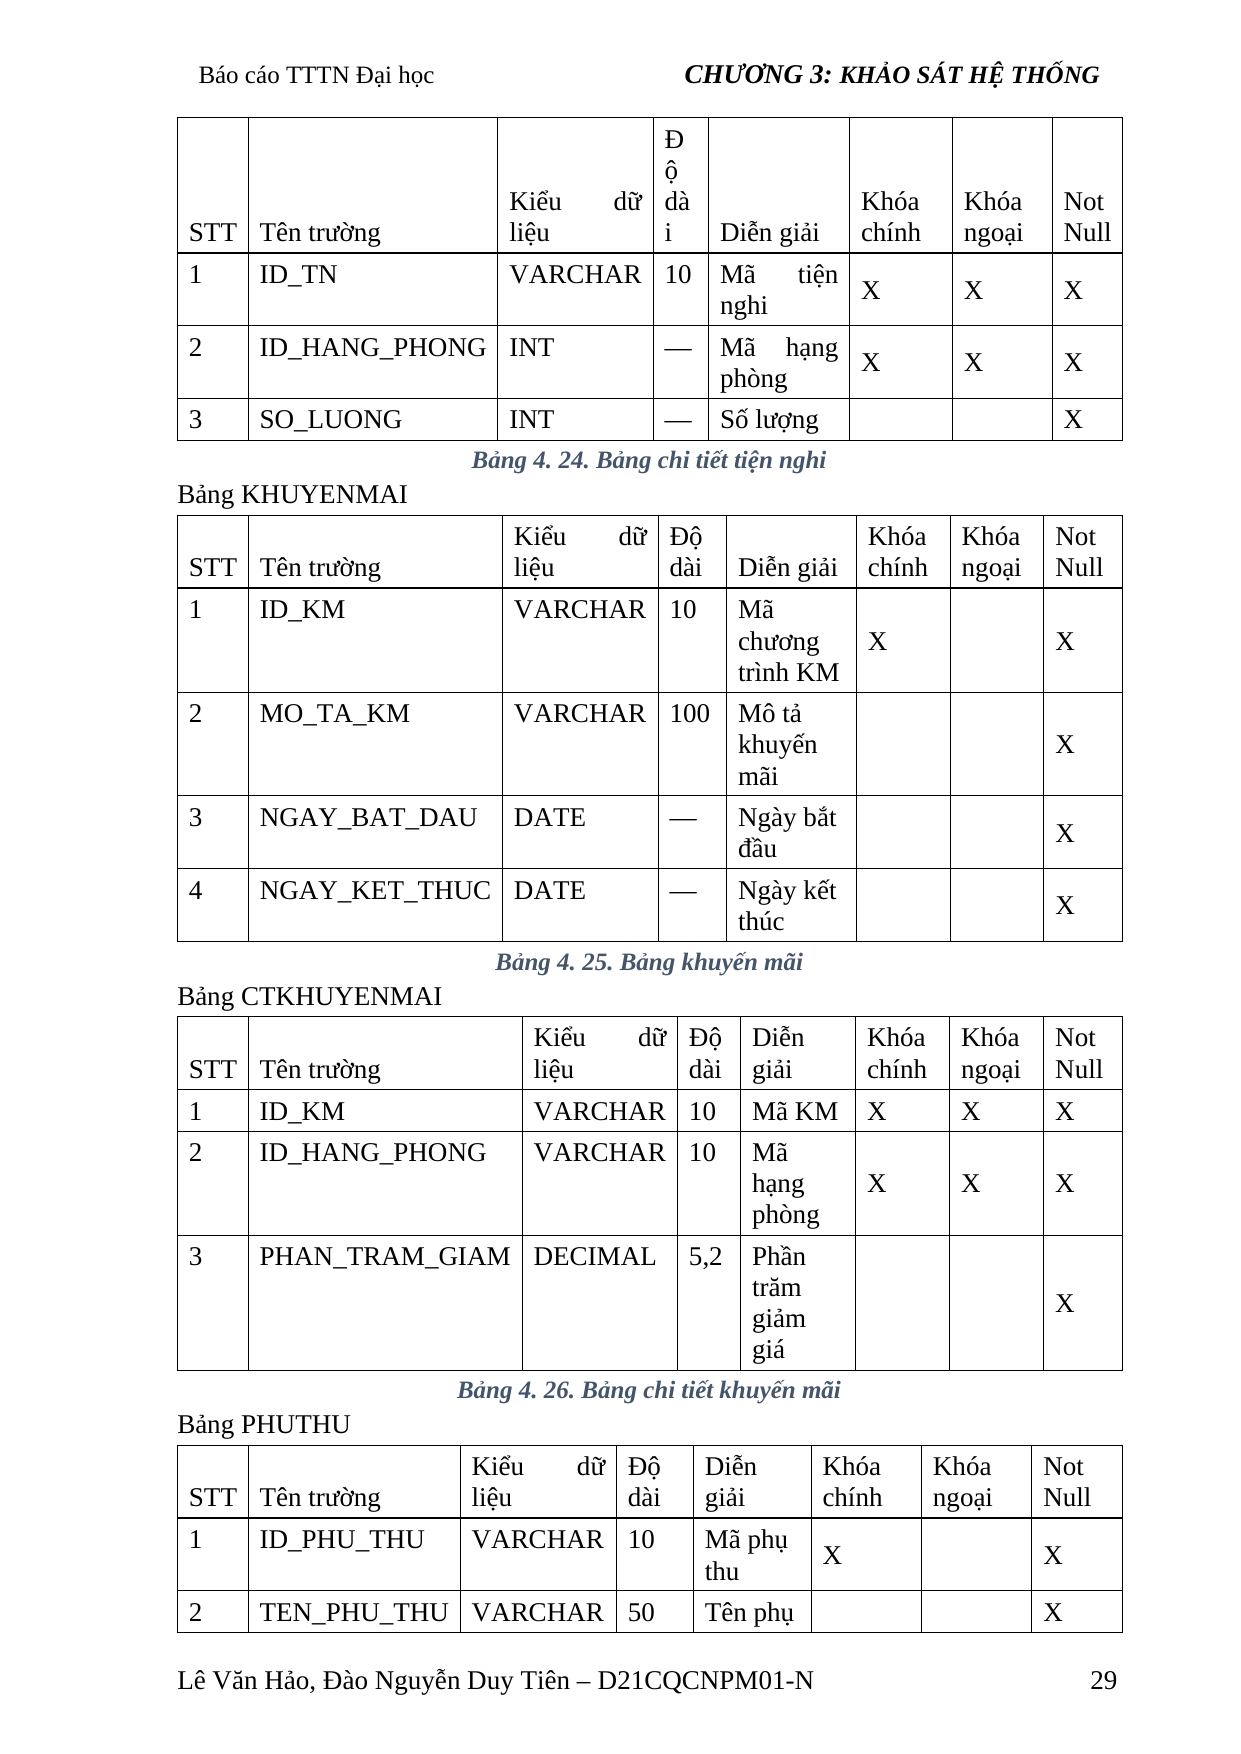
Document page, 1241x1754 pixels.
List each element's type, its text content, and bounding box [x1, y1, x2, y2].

table_header STT [178, 118, 248, 252]
text Bảng 4. 24. Bảng chi tiết tiện nghi [177, 445, 1123, 474]
table_header Khóa chính [850, 118, 952, 252]
table_cell [953, 399, 1052, 439]
table_cell 1 [178, 254, 248, 325]
table_header Độ dài [678, 1017, 740, 1088]
table_cell [922, 1591, 1031, 1632]
table_cell INT [498, 326, 653, 398]
table_cell 10 [617, 1519, 693, 1590]
table_cell X [953, 254, 1052, 325]
table_cell X [1044, 1090, 1122, 1131]
table_cell ID_TN [249, 254, 497, 325]
table_cell X [1044, 796, 1122, 868]
table_header Tên trường [249, 118, 497, 252]
table_cell 1 [178, 1519, 248, 1590]
table_cell X [1053, 254, 1122, 325]
table_cell X [1044, 1236, 1122, 1369]
table_cell 3 [178, 399, 248, 439]
table_cell — [654, 326, 708, 398]
table_header Khóa chính [812, 1446, 921, 1517]
table_header Khóa ngoại [951, 516, 1043, 587]
table_header Độ dài [654, 118, 708, 252]
table_cell X [856, 1132, 949, 1234]
table_cell DECIMAL [523, 1236, 677, 1369]
table_cell Mã chương trình KM [727, 589, 856, 692]
table_cell INT [498, 399, 653, 439]
table_cell Mã KM [741, 1090, 855, 1131]
table_cell X [856, 1090, 949, 1131]
table_header Kiểu dữ liệu [498, 118, 653, 252]
text Bảng 4. 26. Bảng chi tiết khuyến mãi [177, 1375, 1123, 1404]
table_cell X [1044, 869, 1122, 941]
table_header Tên trường [249, 1446, 460, 1517]
table_cell VARCHAR [523, 1090, 677, 1131]
table_header Diễn giải [727, 516, 856, 587]
table_cell Mã phụ thu [694, 1519, 811, 1590]
table_cell NGAY_BAT_DAU [249, 796, 502, 868]
table_header STT [178, 1017, 248, 1088]
table_cell 50 [617, 1591, 693, 1632]
table_header Not Null [1053, 118, 1122, 252]
table_cell DATE [503, 796, 658, 868]
table_cell [857, 693, 950, 795]
table_cell DATE [503, 869, 658, 941]
table_cell VARCHAR [461, 1519, 616, 1590]
table_cell X [812, 1519, 921, 1590]
table_cell 2 [178, 1591, 248, 1632]
table_cell [951, 869, 1043, 941]
table_cell Phần trăm giảm giá [741, 1236, 855, 1369]
table_cell [857, 796, 950, 868]
table_cell X [950, 1132, 1043, 1234]
table_cell [951, 796, 1043, 868]
table_header Diễn giải [741, 1017, 855, 1088]
table_cell Mã tiện nghi [709, 254, 849, 325]
table_cell VARCHAR [503, 693, 658, 795]
table_cell [857, 869, 950, 941]
table_header STT [178, 516, 248, 587]
text Bảng 4. 25. Bảng khuyến mãi [177, 947, 1123, 975]
text Bảng PHUTHU [177, 1409, 1123, 1440]
table_header Not Null [1032, 1446, 1122, 1517]
table_cell X [857, 589, 950, 692]
table_cell PHAN_TRAM_GIAM [249, 1236, 522, 1369]
table_cell 10 [678, 1132, 740, 1234]
table_cell ID_KM [249, 1090, 522, 1131]
table_header Khóa ngoại [953, 118, 1052, 252]
table_cell VARCHAR [503, 589, 658, 692]
table_cell 5,2 [678, 1236, 740, 1369]
table_cell NGAY_KET_THUC [249, 869, 502, 941]
table_header Not Null [1044, 1017, 1122, 1088]
table_cell — [659, 796, 726, 868]
table_header Tên trường [249, 516, 502, 587]
table_cell ID_KM [249, 589, 502, 692]
text Bảng CTKHUYENMAI [177, 980, 1123, 1011]
table_cell TEN_PHU_THU [249, 1591, 460, 1632]
table_cell X [1032, 1591, 1122, 1632]
table_cell 2 [178, 1132, 248, 1234]
table_header Tên trường [249, 1017, 522, 1088]
table_header Diễn giải [694, 1446, 811, 1517]
table_cell 1 [178, 589, 248, 692]
table_header Khóa chính [856, 1017, 949, 1088]
table_cell [951, 589, 1043, 692]
table_cell 1 [178, 1090, 248, 1131]
table_header Khóa chính [857, 516, 950, 587]
table_cell [951, 693, 1043, 795]
table_cell ID_HANG_PHONG [249, 326, 497, 398]
table_cell X [950, 1090, 1043, 1131]
table_cell MO_TA_KM [249, 693, 502, 795]
table_cell Tên phụ thu [694, 1591, 811, 1632]
table_cell [950, 1236, 1043, 1369]
table_header Độ dài [659, 516, 726, 587]
table_header Not Null [1044, 516, 1122, 587]
table_cell SO_LUONG [249, 399, 497, 439]
table_cell [856, 1236, 949, 1369]
table_cell Ngày bắt đầu [727, 796, 856, 868]
table_cell 2 [178, 693, 248, 795]
table_cell Ngày kết thúc [727, 869, 856, 941]
table_cell [812, 1591, 921, 1632]
table_cell 3 [178, 1236, 248, 1369]
table_cell 10 [678, 1090, 740, 1131]
text Bảng KHUYENMAI [177, 479, 1123, 510]
table_cell X [1044, 693, 1122, 795]
table_cell VARCHAR [498, 254, 653, 325]
table_cell — [659, 869, 726, 941]
table_cell Mô tả khuyến mãi [727, 693, 856, 795]
table_cell X [1032, 1519, 1122, 1590]
table_cell X [850, 254, 952, 325]
table_cell X [1053, 399, 1122, 439]
table_cell ID_HANG_PHONG [249, 1132, 522, 1234]
table_cell X [850, 326, 952, 398]
table_cell [850, 399, 952, 439]
table_cell Mã hạng phòng [741, 1132, 855, 1234]
table_cell 4 [178, 869, 248, 941]
table_cell VARCHAR [523, 1132, 677, 1234]
table_cell 10 [659, 589, 726, 692]
table_header Khóa ngoại [922, 1446, 1031, 1517]
table_cell 2 [178, 326, 248, 398]
table_cell — [654, 399, 708, 439]
table_cell [922, 1519, 1031, 1590]
table_cell Mã hạng phòng [709, 326, 849, 398]
table_header Kiểu dữ liệu [523, 1017, 677, 1088]
table_header Độ dài [617, 1446, 693, 1517]
table_header STT [178, 1446, 248, 1517]
table_cell Số lượng [709, 399, 849, 439]
table_header Khóa ngoại [950, 1017, 1043, 1088]
table_cell X [1044, 1132, 1122, 1234]
table_cell 3 [178, 796, 248, 868]
table_cell 10 [654, 254, 708, 325]
table_cell X [953, 326, 1052, 398]
table_header Kiểu dữ liệu [461, 1446, 616, 1517]
table_cell X [1053, 326, 1122, 398]
table_header Diễn giải [709, 118, 849, 252]
table_cell 100 [659, 693, 726, 795]
table_header Kiểu dữ liệu [503, 516, 658, 587]
table_cell X [1044, 589, 1122, 692]
table_cell VARCHAR [461, 1591, 616, 1632]
table_cell ID_PHU_THU [249, 1519, 460, 1590]
